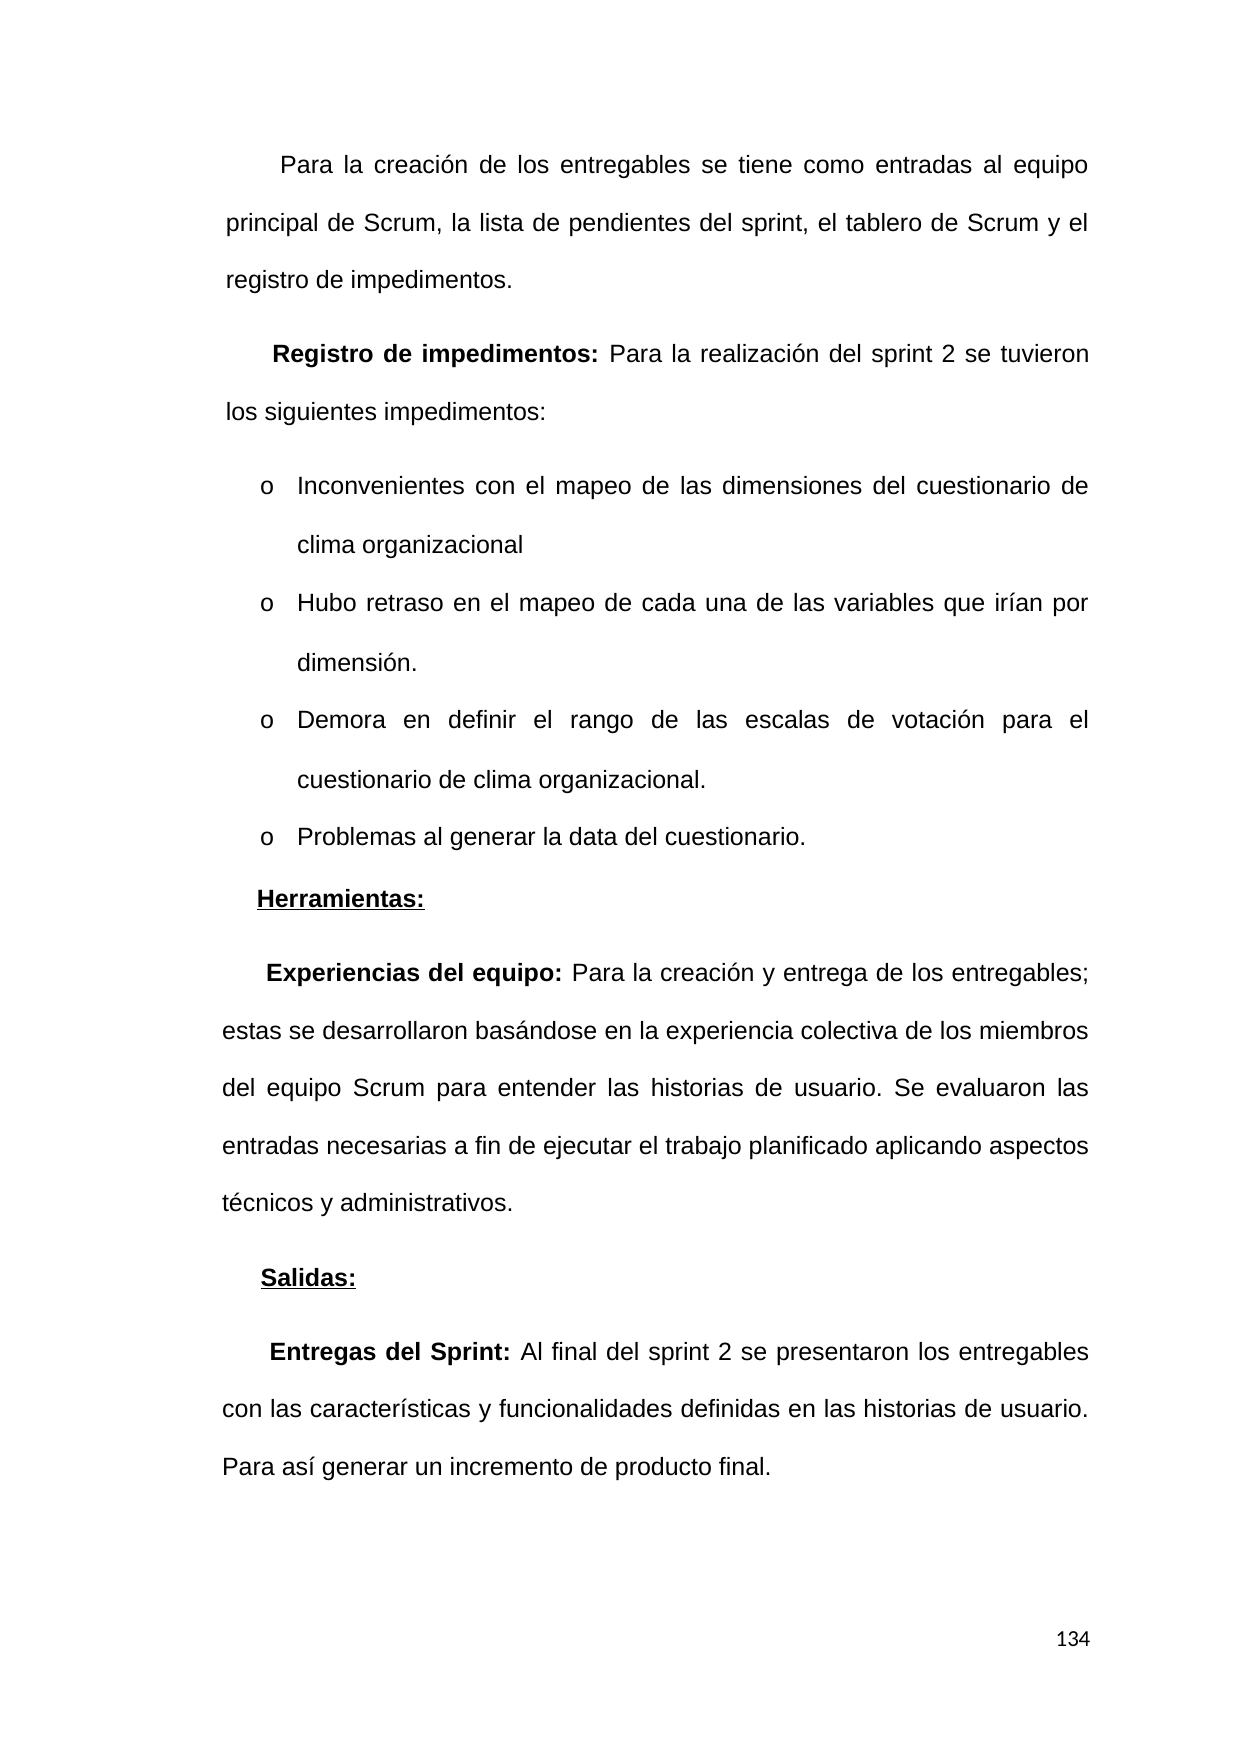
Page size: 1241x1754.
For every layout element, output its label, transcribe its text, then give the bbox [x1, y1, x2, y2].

text Para la creación de los entregables se tiene como entradas al equipo principal de Scrum, la lista de pendientes del sprint, el tablero de Scrum y el registro de impedimentos. [226, 150, 1090, 294]
list Demora en definir el rango de las escalas de votación para el cuestionario de clima organizacional. [259, 705, 1090, 794]
text Salidas: [222, 1263, 1090, 1291]
text Registro de impedimentos: Para la realización del sprint 2 se tuvieron los siguientes impedimentos: [226, 339, 1090, 425]
list Inconvenientes con el mapeo de las dimensiones del cuestionario de clima organizacional [259, 471, 1090, 559]
text Experiencias del equipo: Para la creación y entrega de los entregables; estas se desarrollaron basándose en la experiencia colectiva de los miembros del equipo Scrum para entender las historias de usuario. Se evaluaron las entradas necesarias a fin de ejecutar el trabajo planificado aplicando aspectos técnicos y administrativos. [222, 958, 1090, 1217]
list Hubo retraso en el mapeo de cada una de las variables que irían por dimensión. [259, 588, 1090, 676]
list Problemas al generar la data del cuestionario. [259, 822, 1090, 853]
text Entregas del Sprint: Al final del sprint 2 se presentaron los entregables con las características y funcionalidades definidas en las historias de usuario. Para así generar un incremento de producto final. [222, 1337, 1090, 1481]
list Herramientas: [222, 884, 1090, 913]
